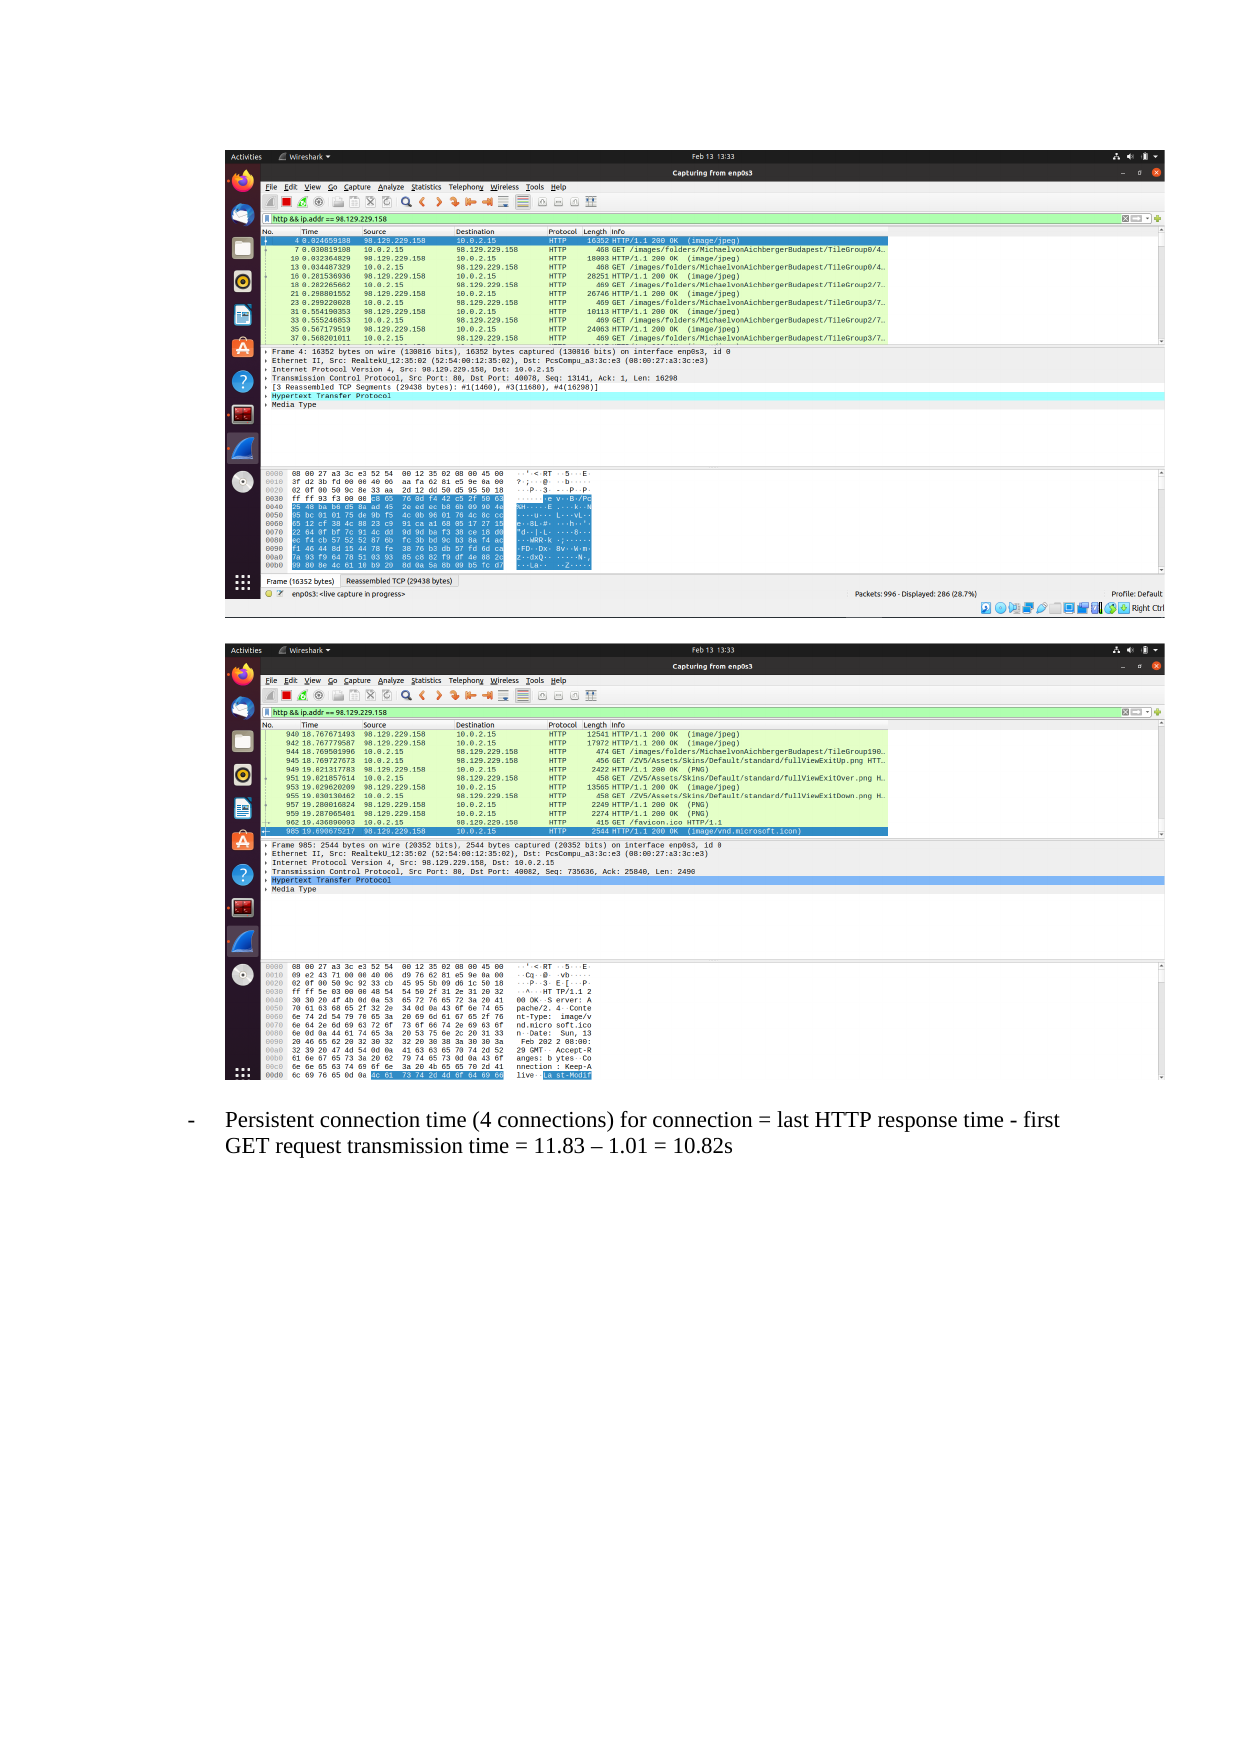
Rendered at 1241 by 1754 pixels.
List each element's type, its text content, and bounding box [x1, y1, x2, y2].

list Persistent connection time (4 connections) for connection = last HTTP response time - first GET request transmission time = 11.83 – 1.01 = 10.82s [187, 1106, 1090, 1159]
picture [225, 643, 1165, 1080]
picture [225, 150, 1165, 618]
